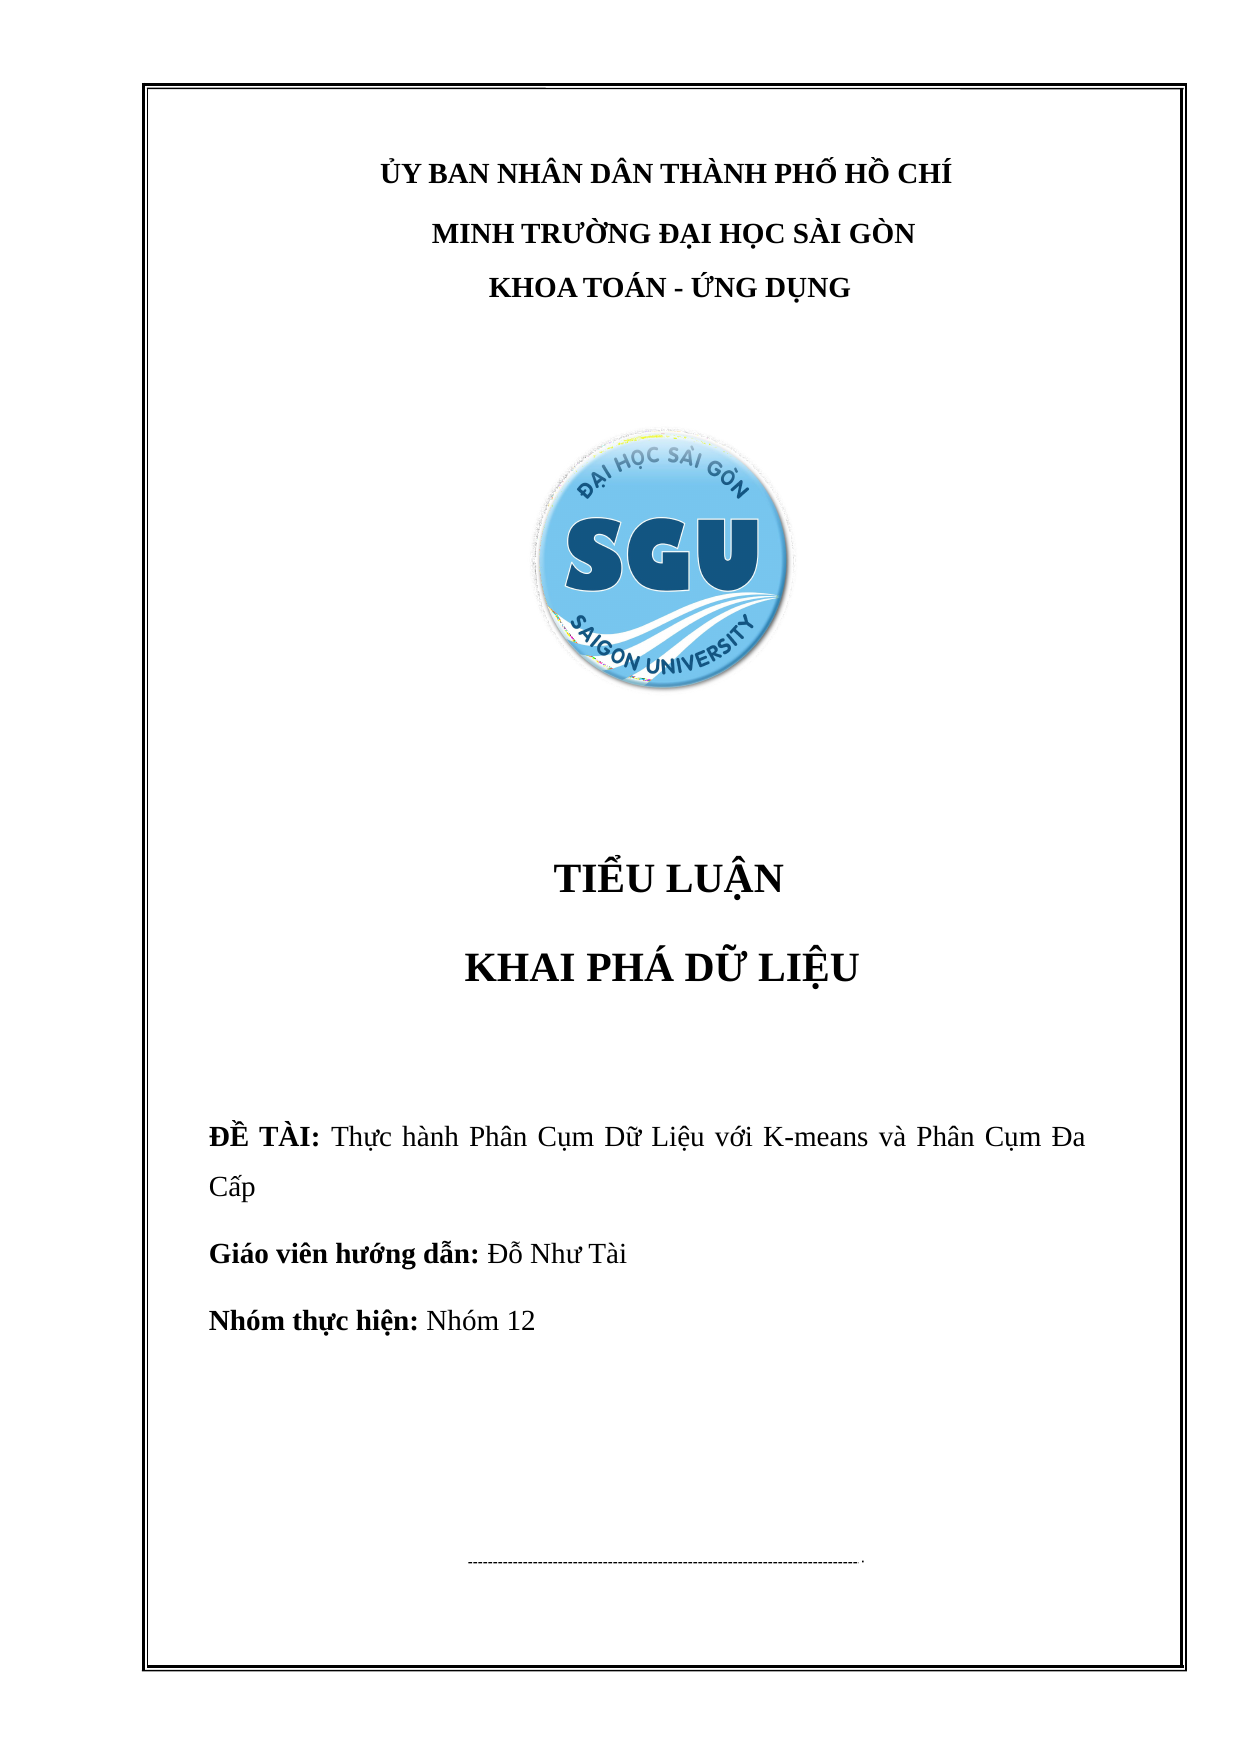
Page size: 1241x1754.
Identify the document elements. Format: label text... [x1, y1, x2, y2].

text Nhóm thực hiện: Nhóm 12 [209, 1303, 1087, 1337]
text KHAI PHÁ DỮ LIỆU [177, 942, 960, 990]
text KHOA TOÁN - ỨNG DỤNG [330, 270, 965, 304]
subtitle MINH TRƯỜNG ĐẠI HỌC SÀI GÒN [330, 216, 958, 249]
subtitle ỦY BAN NHÂN DÂN THÀNH PHỐ HỒ CHÍ [330, 156, 958, 190]
picture [527, 424, 799, 697]
text TIỂU LUẬN [336, 853, 960, 901]
text ĐỀ TÀI: Thực hành Phân Cụm Dữ Liệu với K-means và Phân Cụm Đa Cấp [209, 1119, 1087, 1203]
text Giáo viên hướng dẫn: Đỗ Như Tài [209, 1236, 1087, 1270]
